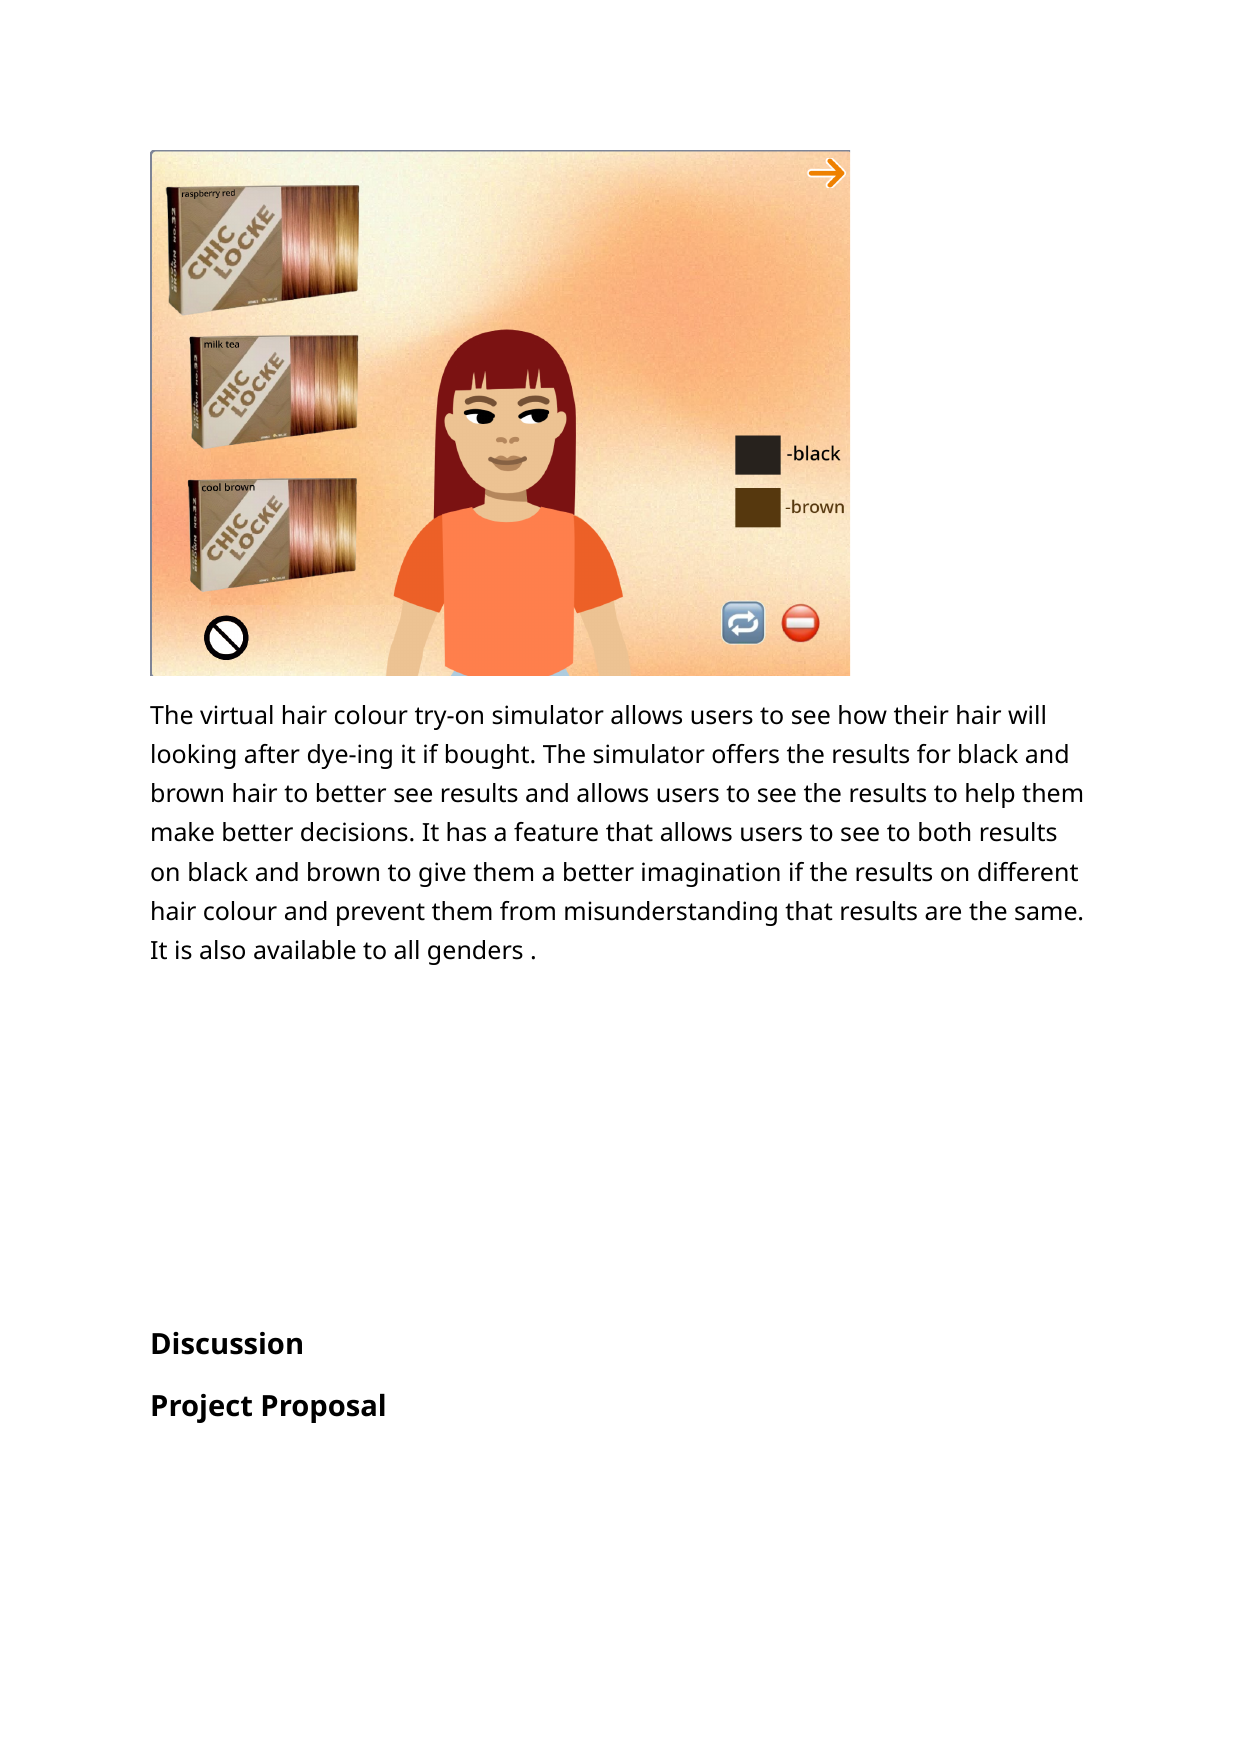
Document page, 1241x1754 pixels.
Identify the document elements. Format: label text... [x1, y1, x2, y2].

text Project Proposal [150, 1386, 1090, 1425]
text Discussion [150, 1323, 1090, 1363]
picture [150, 150, 851, 676]
text The virtual hair colour try-on simulator allows users to see how their hair will looking after dye-ing it if bought. The simulator offers the results for black and brown hair to better see results and allows users to see the results to help them make better decisions. It has a feature that allows users to see to both results on black and brown to give them a better imagination if the results on different hair colour and prevent them from misunderstanding that results are the same. It is also available to all genders . [150, 697, 1090, 967]
